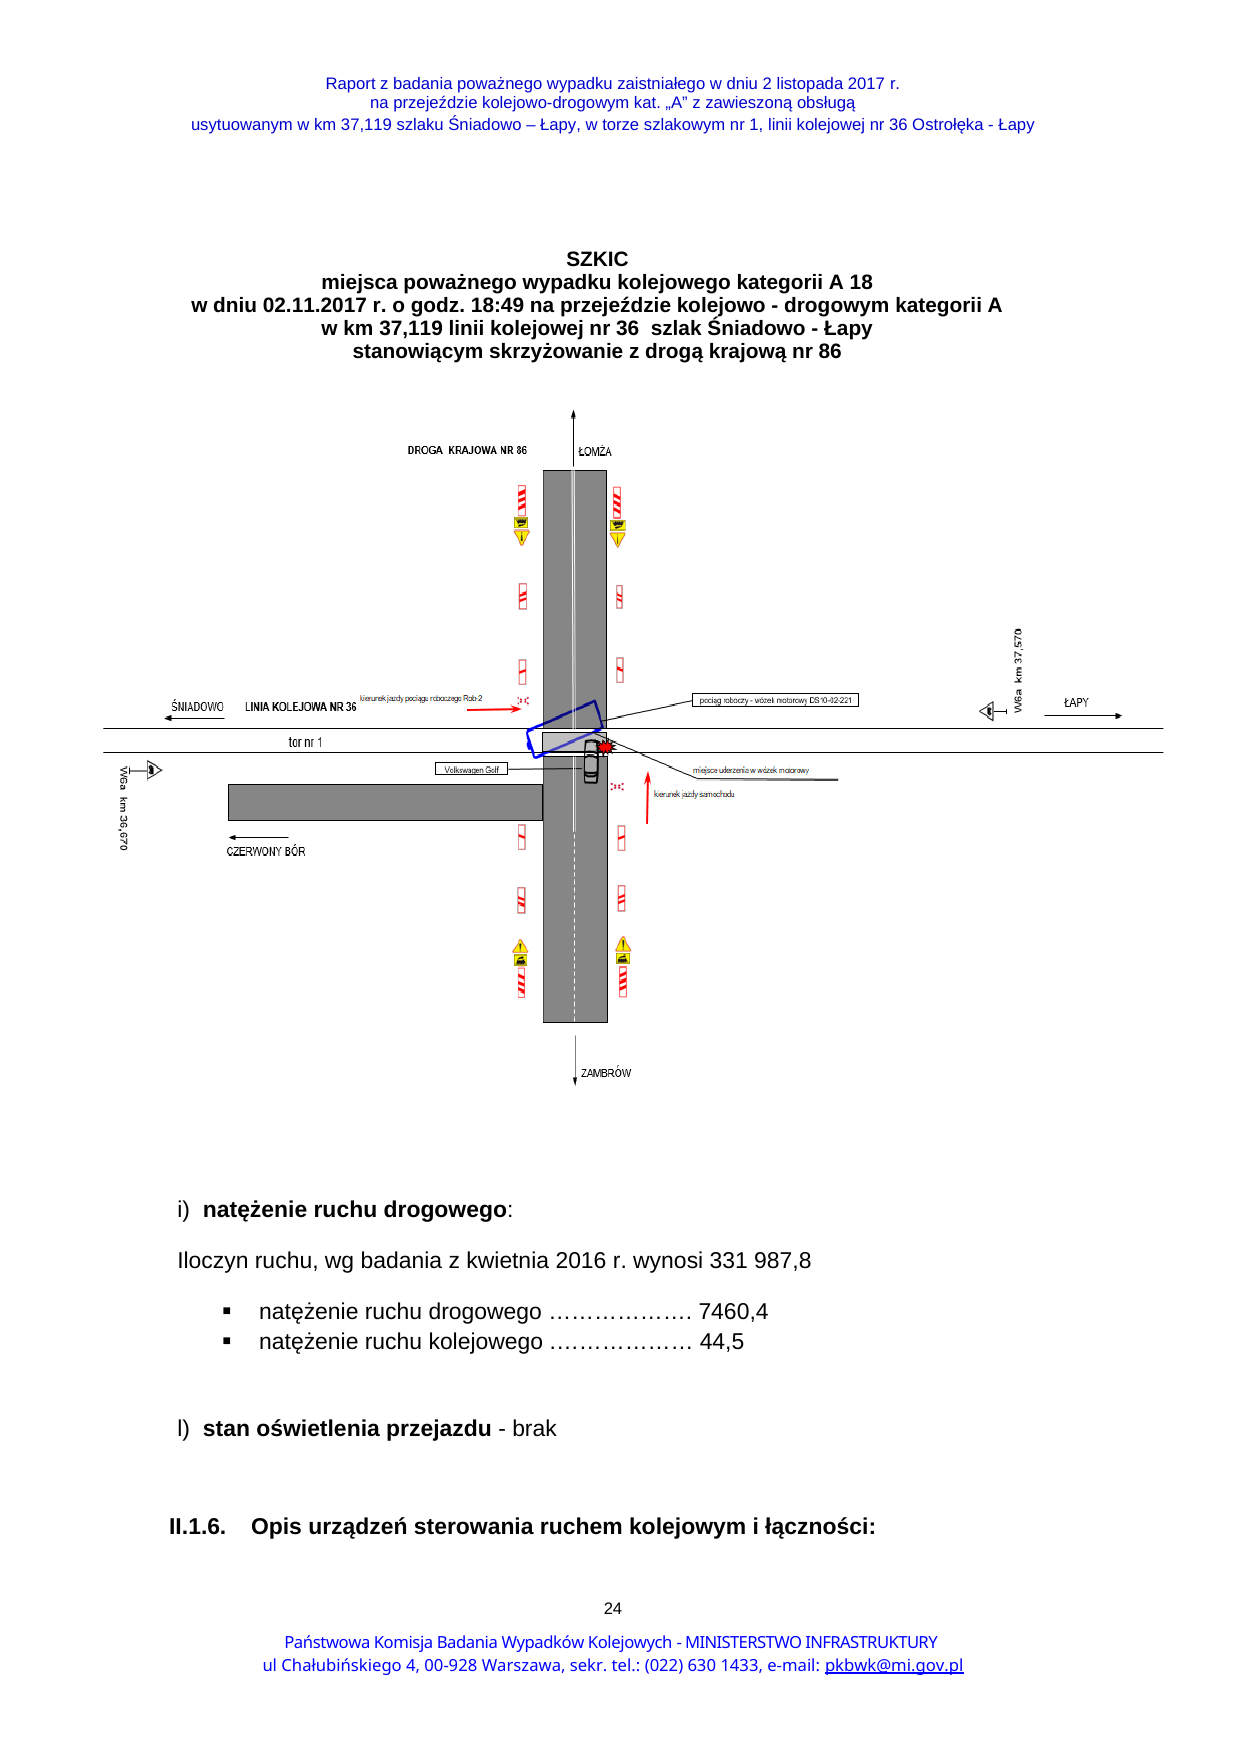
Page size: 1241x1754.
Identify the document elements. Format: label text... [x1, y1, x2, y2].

list natężenie ruchu kolejowego .……………… 44,5 [221, 1328, 1122, 1354]
picture [103, 389, 1164, 1102]
text l) stan oświetlenia przejazdu - brak [103, 1415, 1122, 1441]
list natężenie ruchu drogowego ………………. 7460,4 [221, 1298, 1122, 1324]
subtitle II.1.6. Opis urządzeń sterowania ruchem kolejowym i łączności: [169, 1513, 1122, 1539]
text i) natężenie ruchu drogowego: [103, 1196, 1122, 1222]
text Iloczyn ruchu, wg badania z kwietnia 2016 r. wynosi 331 987,8 [103, 1247, 1122, 1273]
